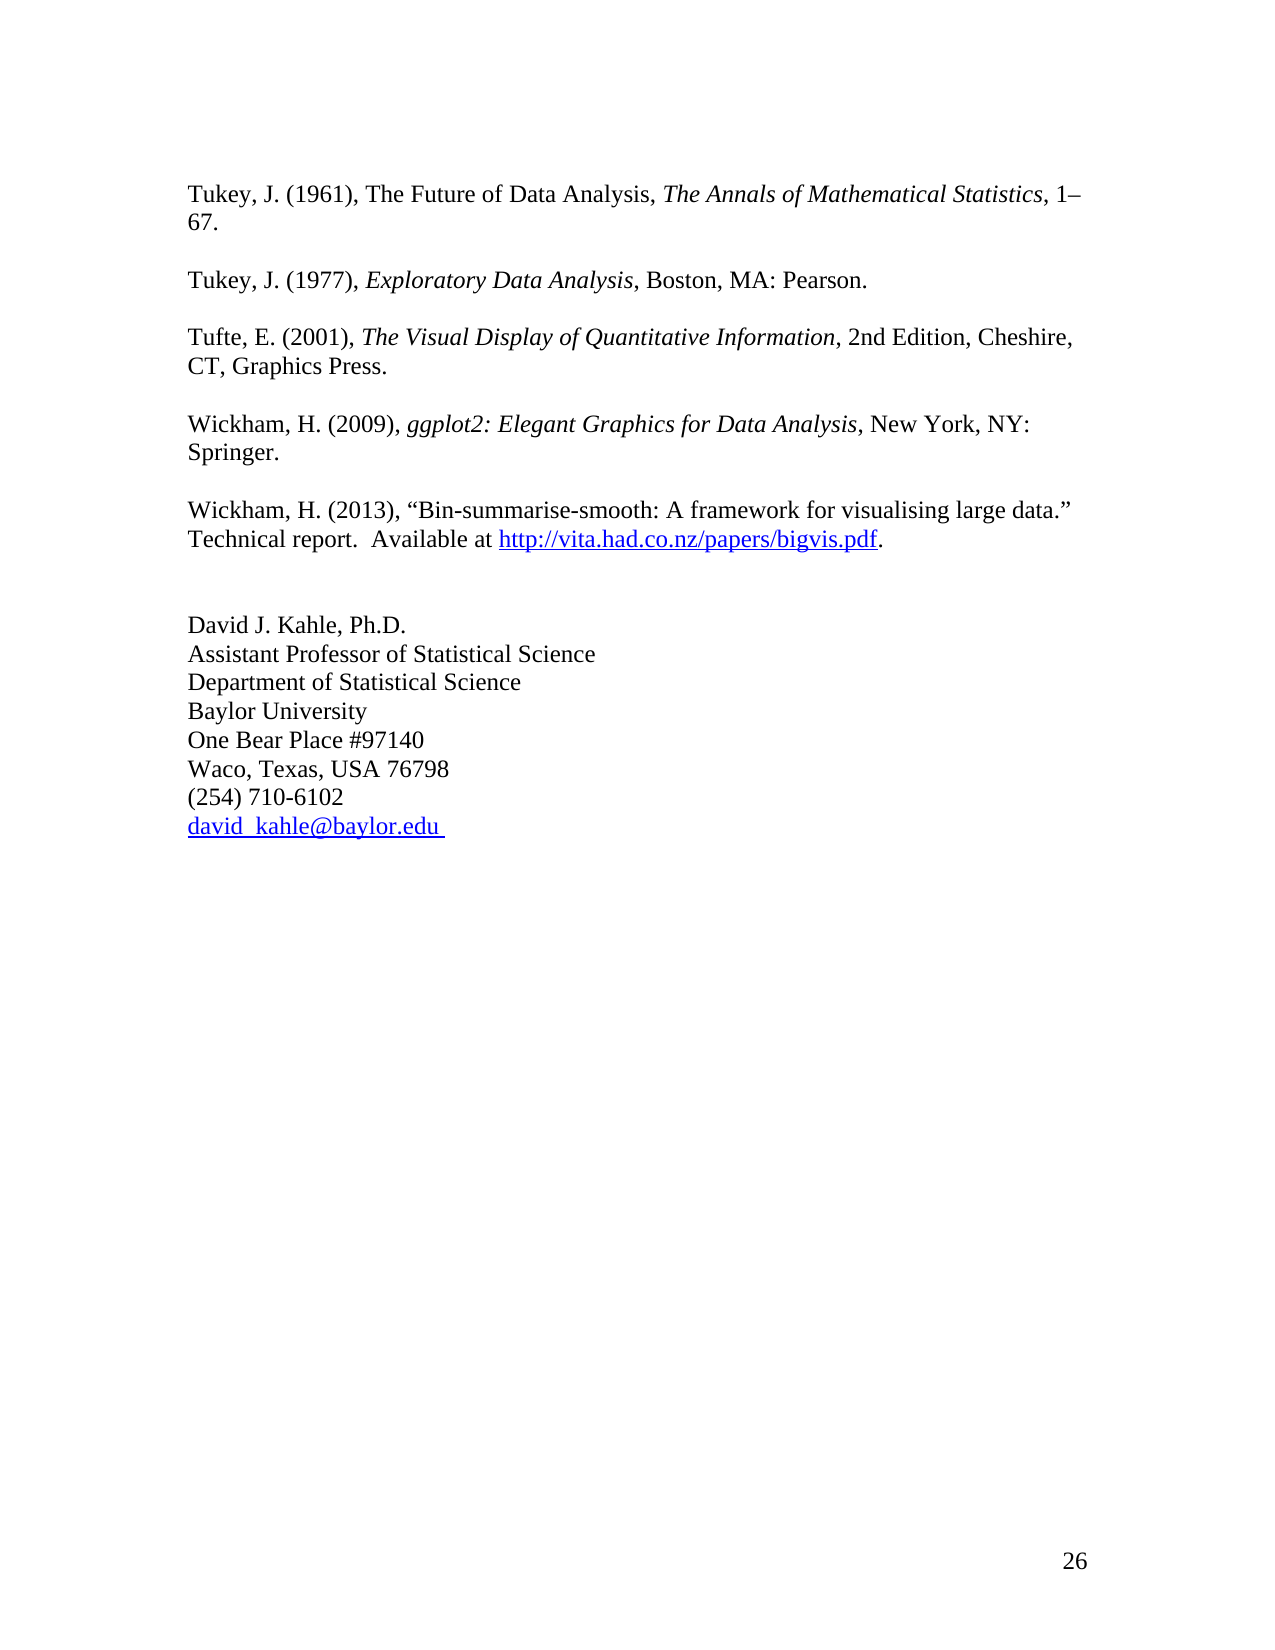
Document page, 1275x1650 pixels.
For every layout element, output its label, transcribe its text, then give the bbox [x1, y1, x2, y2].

text Waco, Texas, USA 76798 [187, 754, 1087, 782]
text Wickham, H. (2009), ggplot2: Elegant Graphics for Data Analysis, New York, NY: Springer. [187, 409, 1087, 466]
text Baylor University [187, 696, 1087, 725]
text One Bear Place #97140 [187, 725, 1087, 754]
text david_kahle@baylor.edu [187, 811, 1087, 840]
text Tukey, J. (1961), The Future of Data Analysis, The Annals of Mathematical Statistics, 1–67. [187, 179, 1087, 236]
text Tukey, J. (1977), Exploratory Data Analysis, Boston, MA: Pearson. [187, 265, 1087, 294]
text Wickham, H. (2013), “Bin-summarise-smooth: A framework for visualising large data.” Technical report. Available at http://vita.had.co.nz/papers/bigvis.pdf. [187, 495, 1087, 552]
text Department of Statistical Science [187, 667, 1087, 696]
text (254) 710-6102 [187, 782, 1087, 811]
text David J. Kahle, Ph.D. [187, 610, 1087, 639]
text Tufte, E. (2001), The Visual Display of Quantitative Information, 2nd Edition, Cheshire, CT, Graphics Press. [187, 322, 1087, 380]
text Assistant Professor of Statistical Science [187, 639, 1087, 667]
